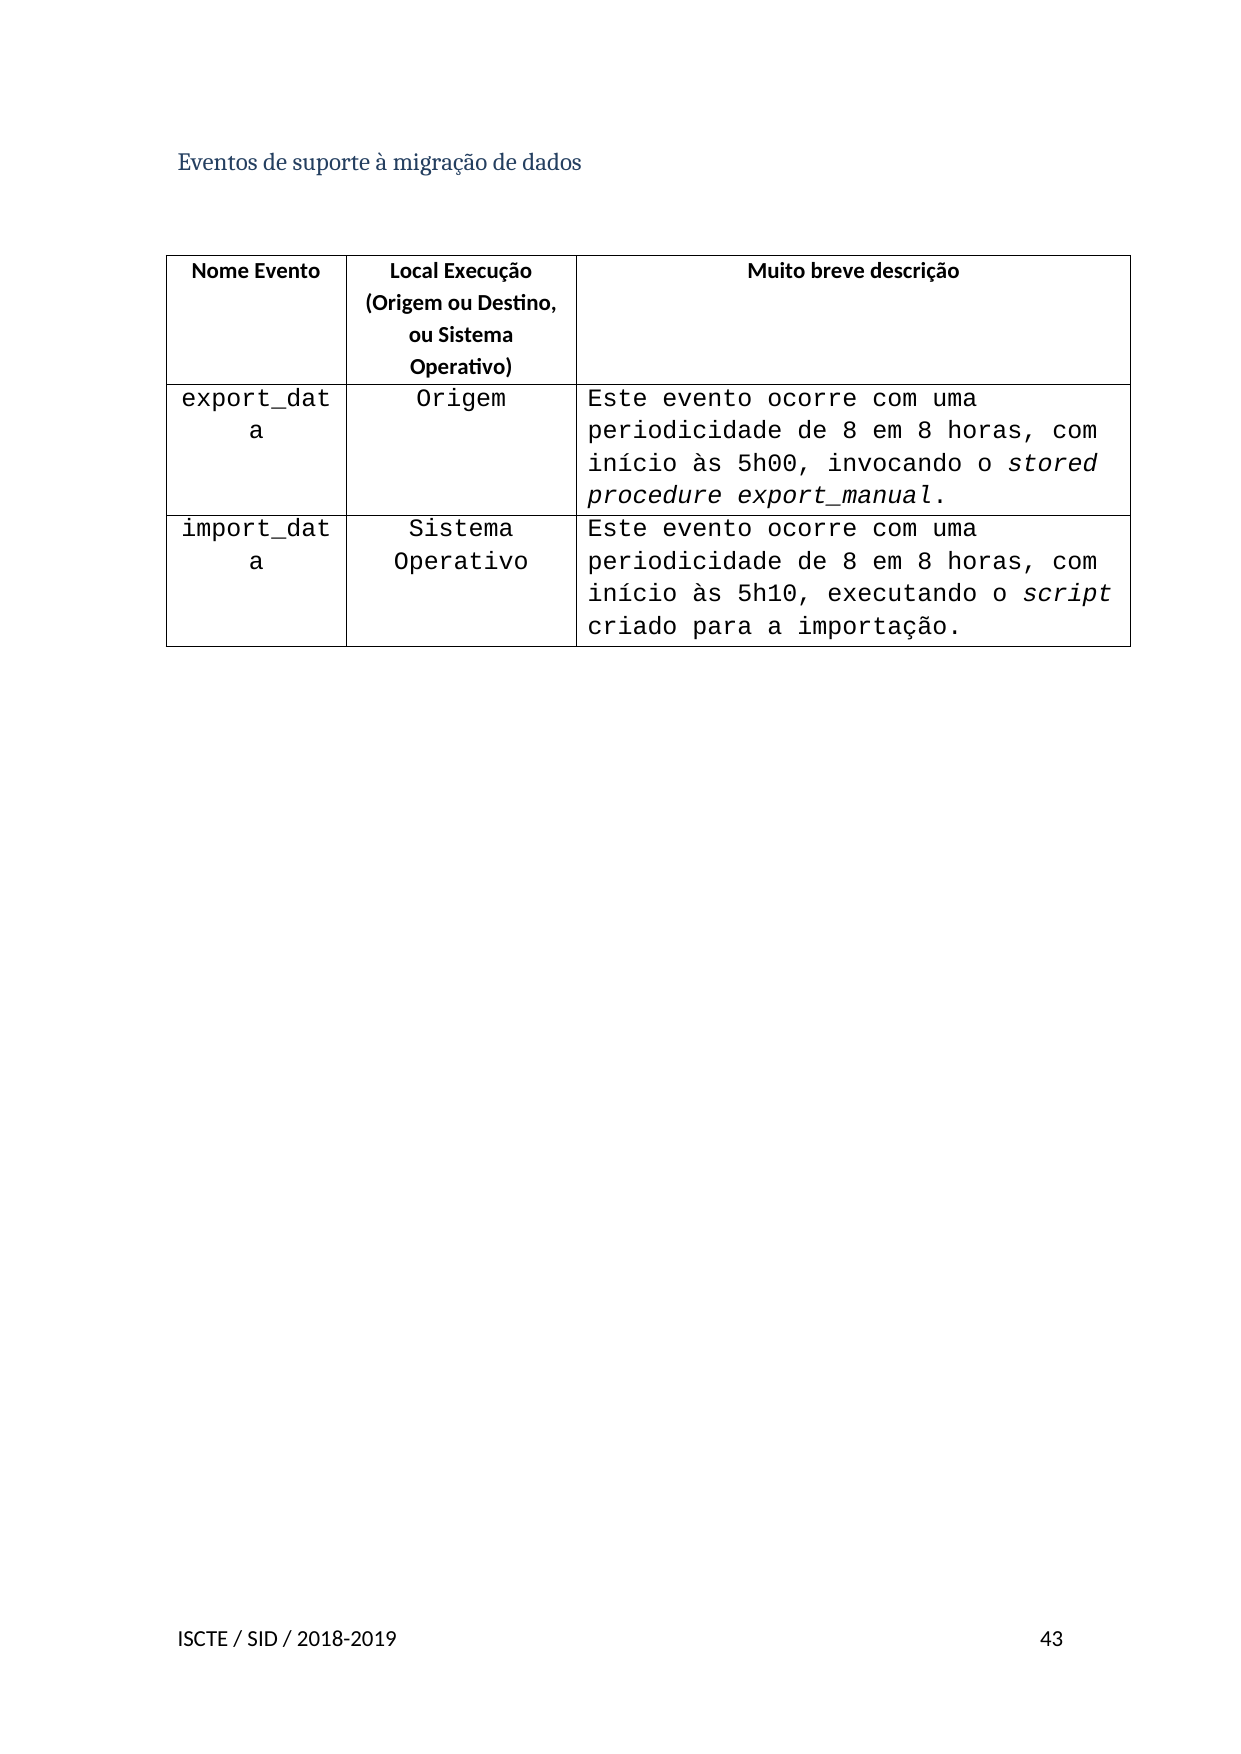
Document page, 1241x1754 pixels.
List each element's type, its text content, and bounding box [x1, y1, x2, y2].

table_header Nome Evento [167, 256, 346, 384]
table_header Muito breve descrição [577, 256, 1130, 384]
table_header Local Execução (Origem ou Destino, ou Sistema Operativo) [347, 256, 576, 384]
table_cell Origem [347, 385, 576, 515]
text Eventos de suporte à migração de dados [177, 148, 1063, 176]
table_cell import_data [167, 516, 346, 646]
table_cell Sistema Operativo [347, 516, 576, 646]
table_cell Este evento ocorre com uma periodicidade de 8 em 8 horas, com início às 5h10, executando o script criado para a importação. [577, 516, 1130, 646]
table_cell export_data [167, 385, 346, 515]
table_cell Este evento ocorre com uma periodicidade de 8 em 8 horas, com início às 5h00, invocando o stored procedure export_manual. [577, 385, 1130, 515]
